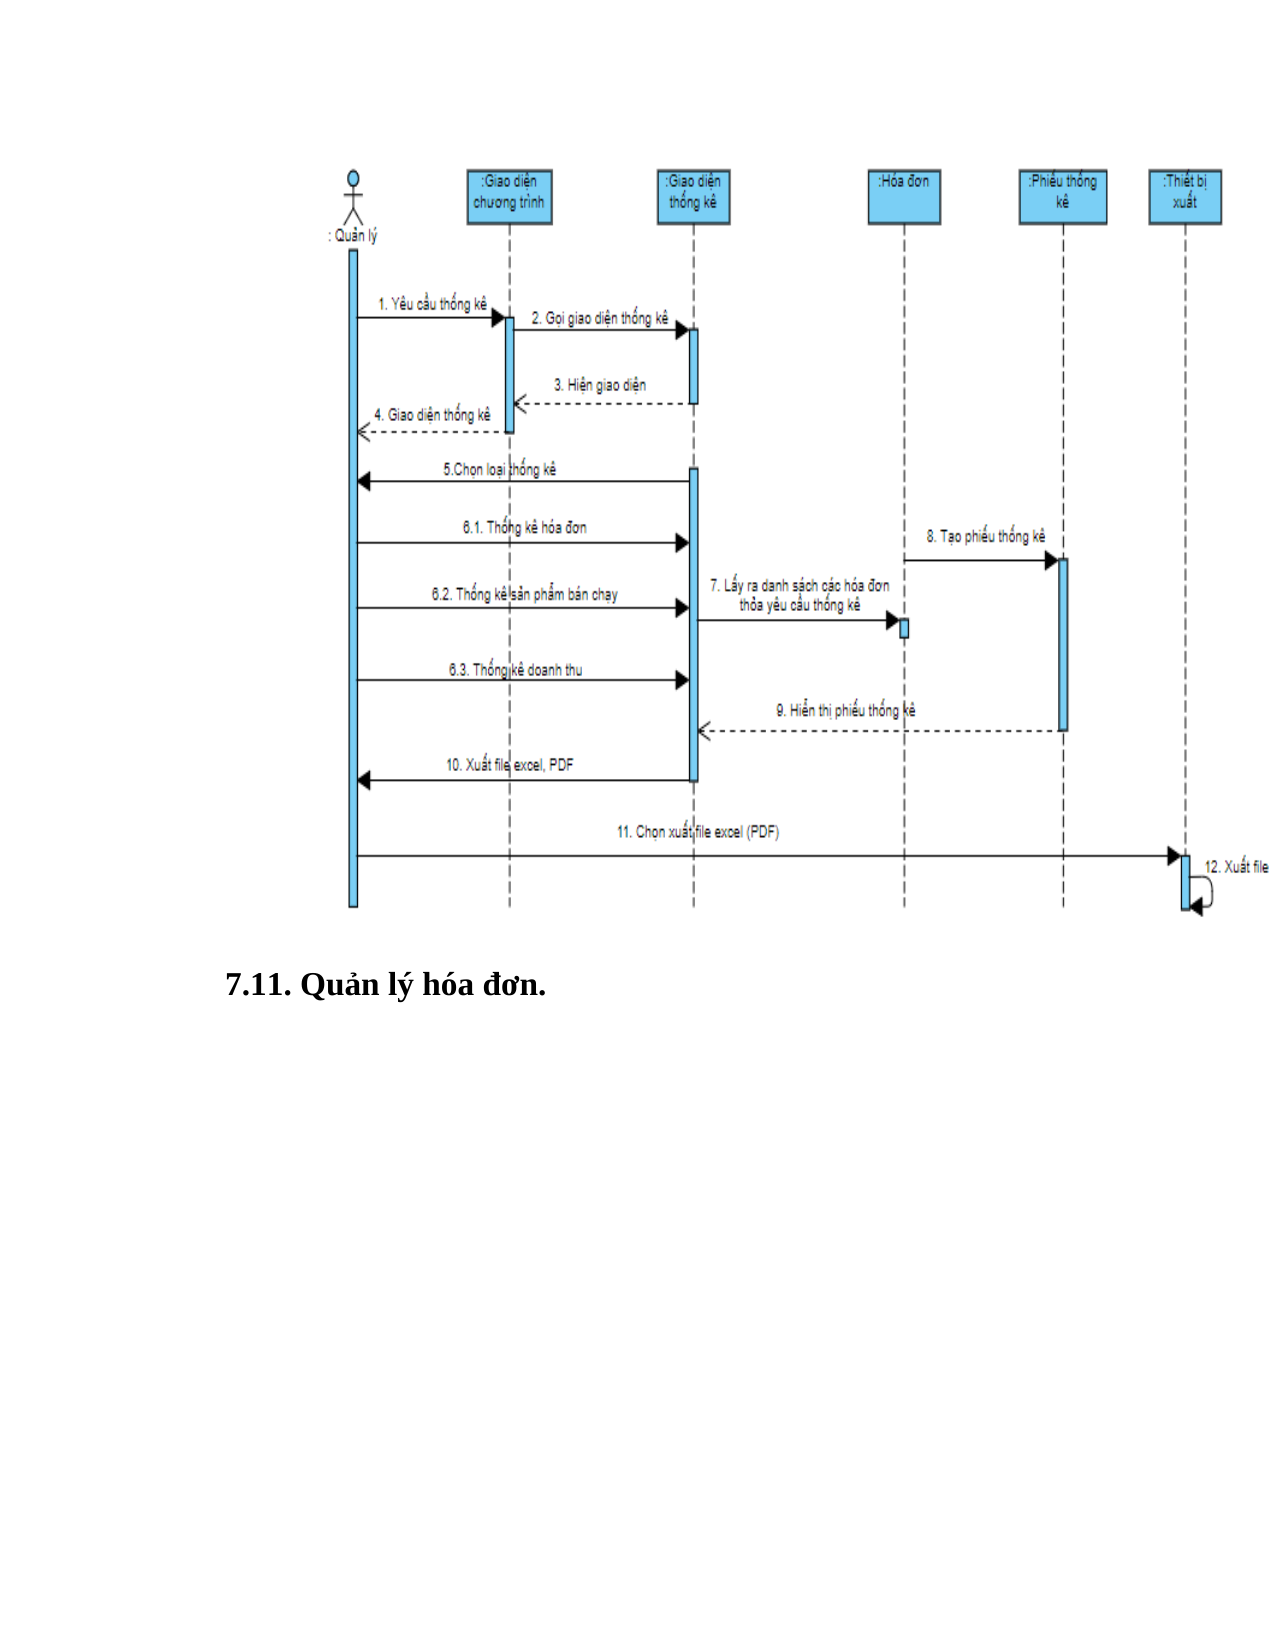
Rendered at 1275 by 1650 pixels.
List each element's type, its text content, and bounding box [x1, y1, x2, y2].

picture [300, 150, 1275, 950]
list Quản lý hóa đơn. [225, 964, 1125, 1002]
